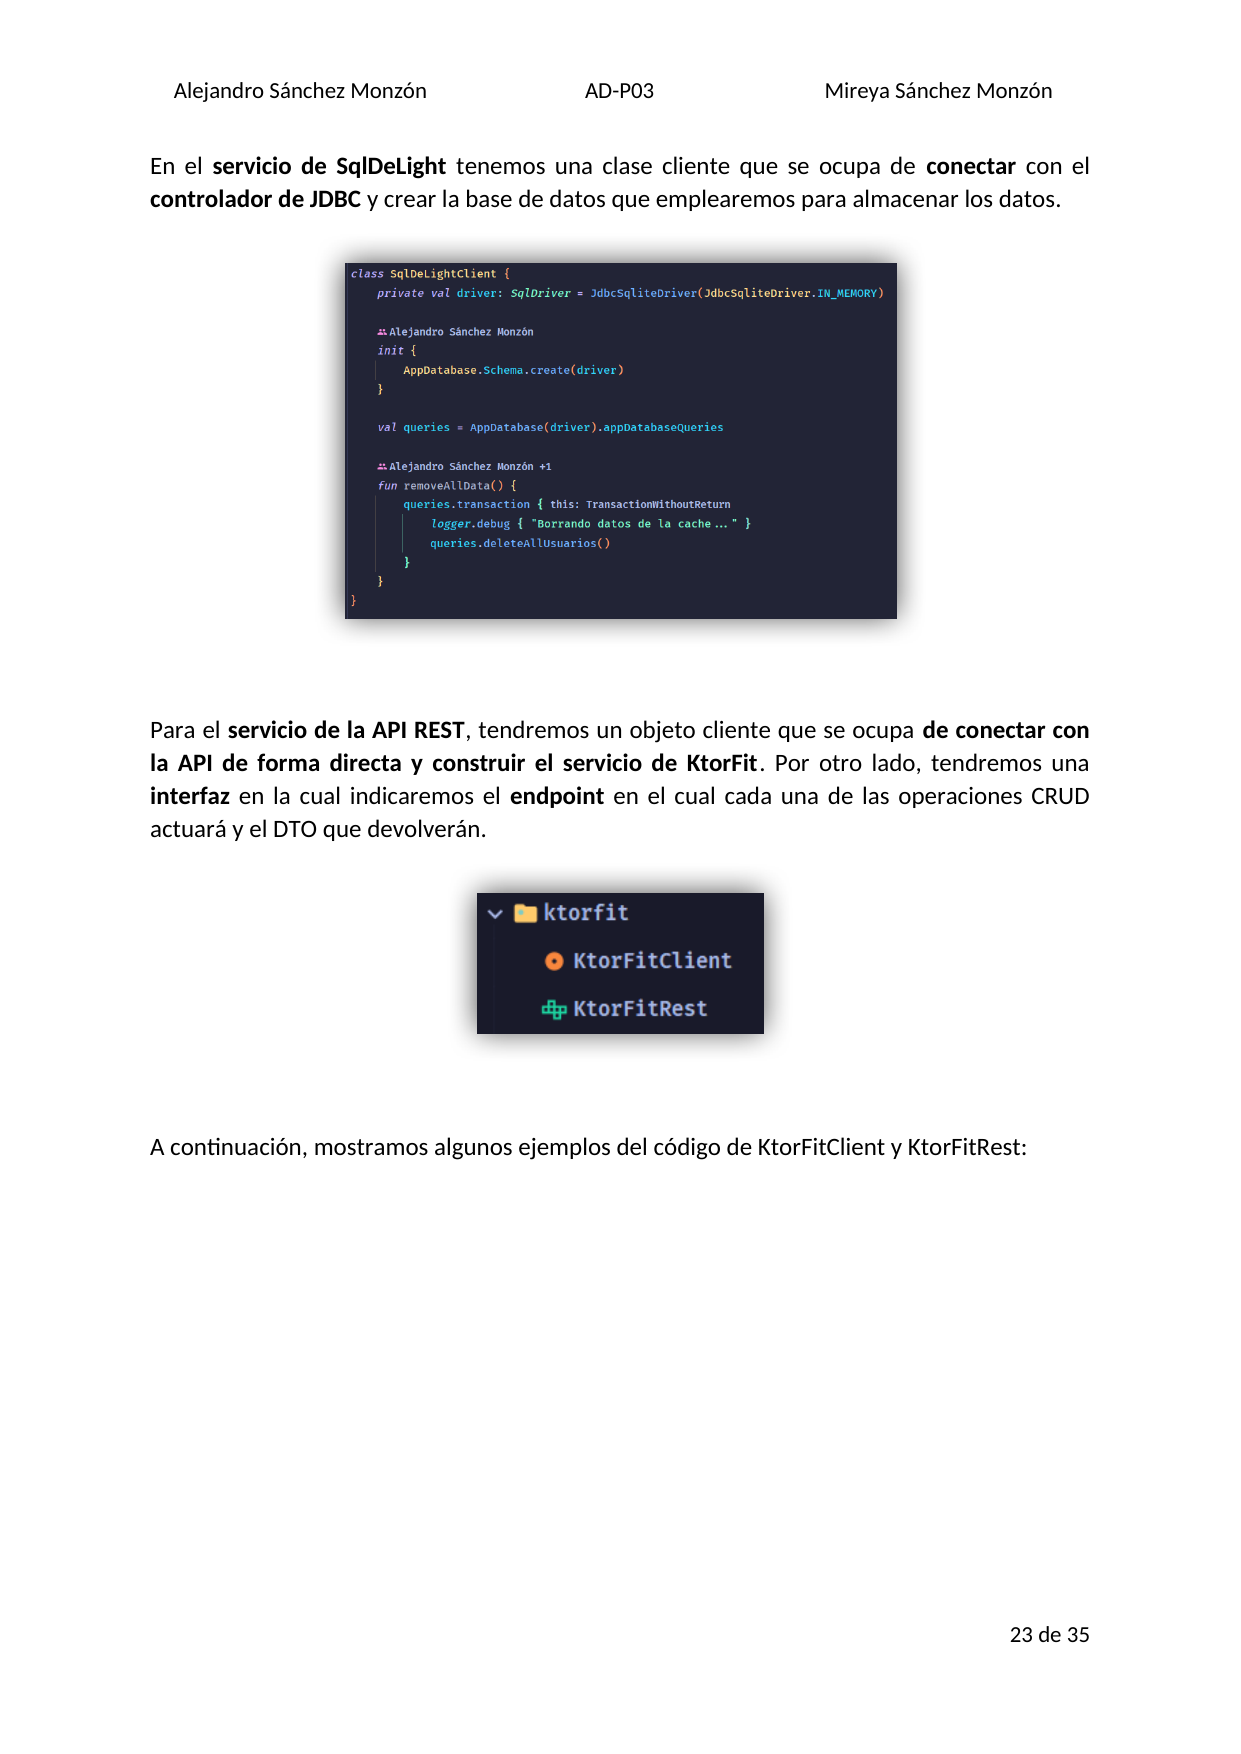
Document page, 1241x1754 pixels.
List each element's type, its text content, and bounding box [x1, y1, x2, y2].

text A continuación, mostramos algunos ejemplos del código de KtorFitClient y KtorFitRest: [150, 1131, 1090, 1162]
picture [477, 893, 764, 1034]
text Para el servicio de la API REST, tendremos un objeto cliente que se ocupa de conectar con la API de forma directa y construir el servicio de KtorFit. Por otro lado, tendremos una interfaz en la cual indicaremos el endpoint en el cual cada una de las operaciones CRUD actuará y el DTO que devolverán. [150, 714, 1090, 843]
text En el servicio de SqlDeLight tenemos una clase cliente que se ocupa de conectar con el controlador de JDBC y crear la base de datos que emplearemos para almacenar los datos. [150, 150, 1090, 213]
picture [345, 263, 897, 619]
